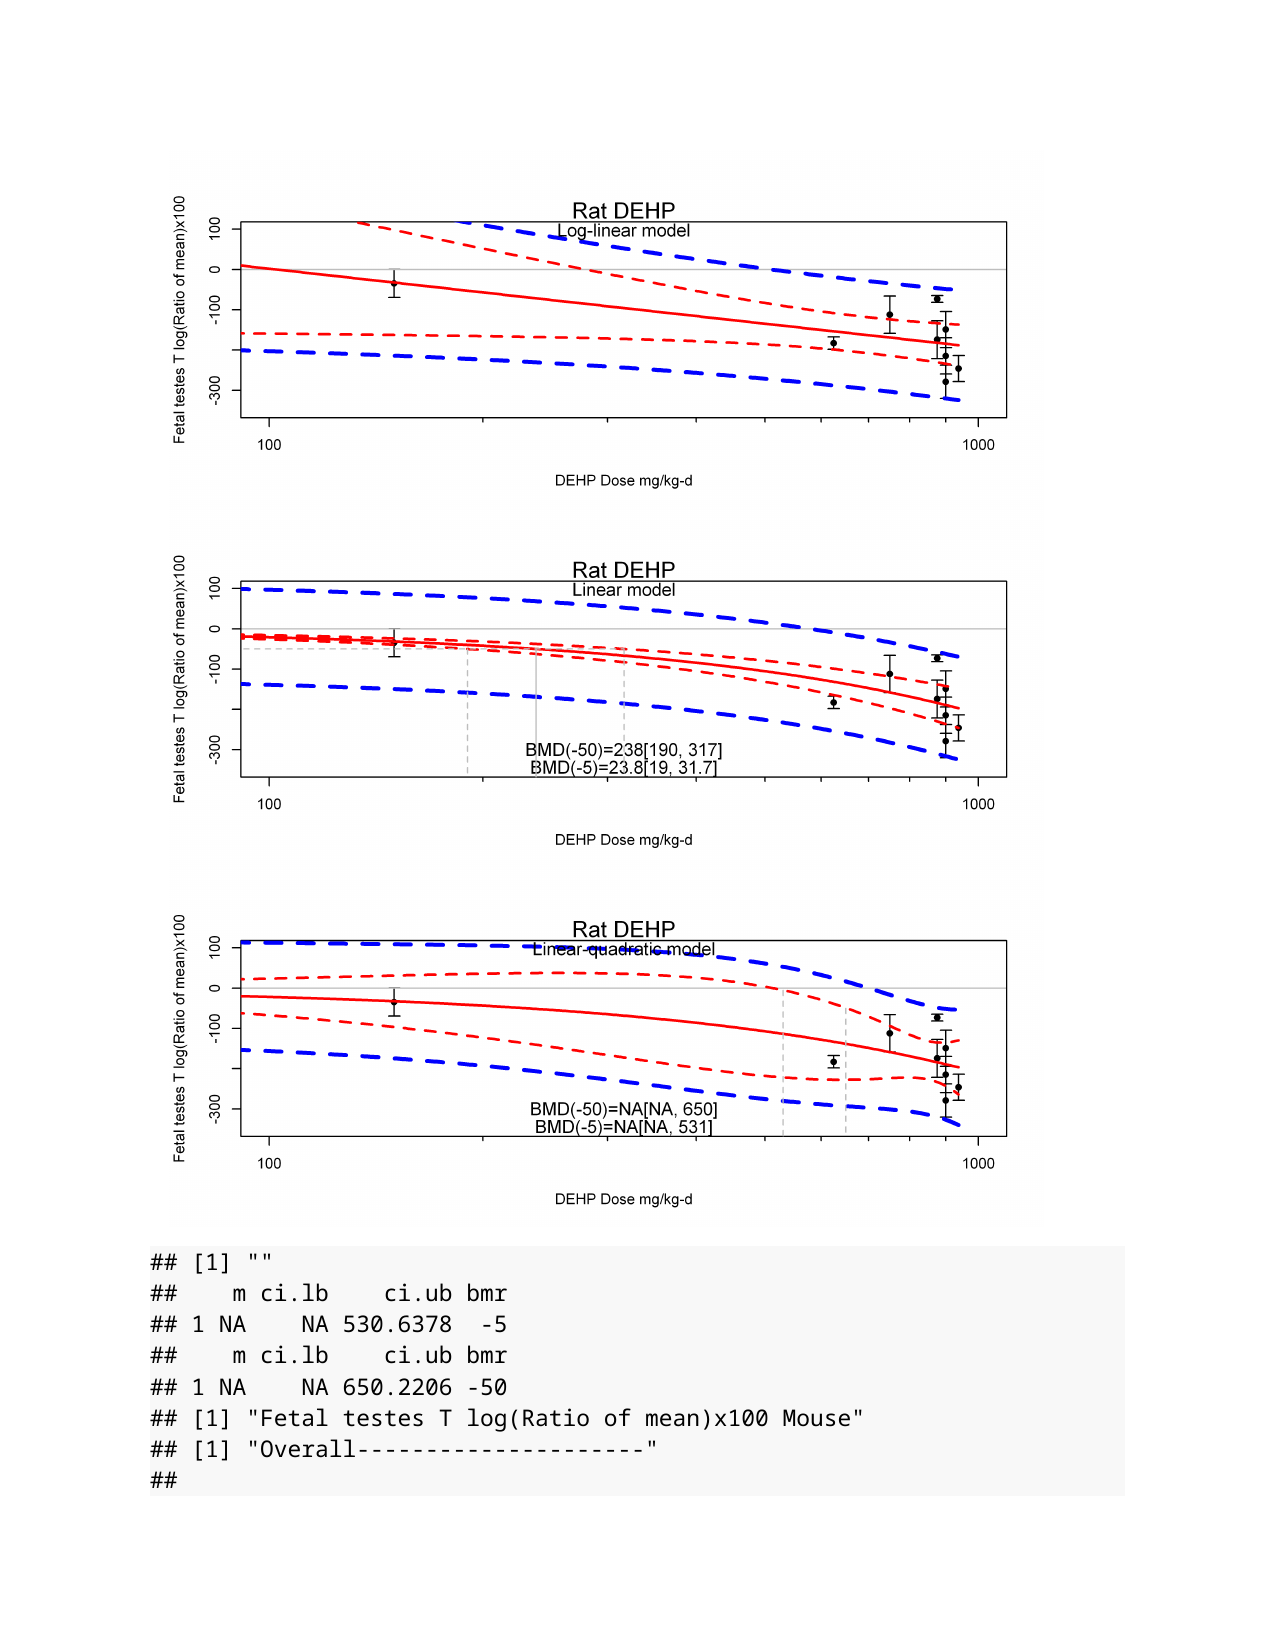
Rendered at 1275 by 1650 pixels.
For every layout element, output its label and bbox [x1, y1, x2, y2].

picture [168, 150, 1044, 1227]
text [150, 1246, 1125, 1496]
